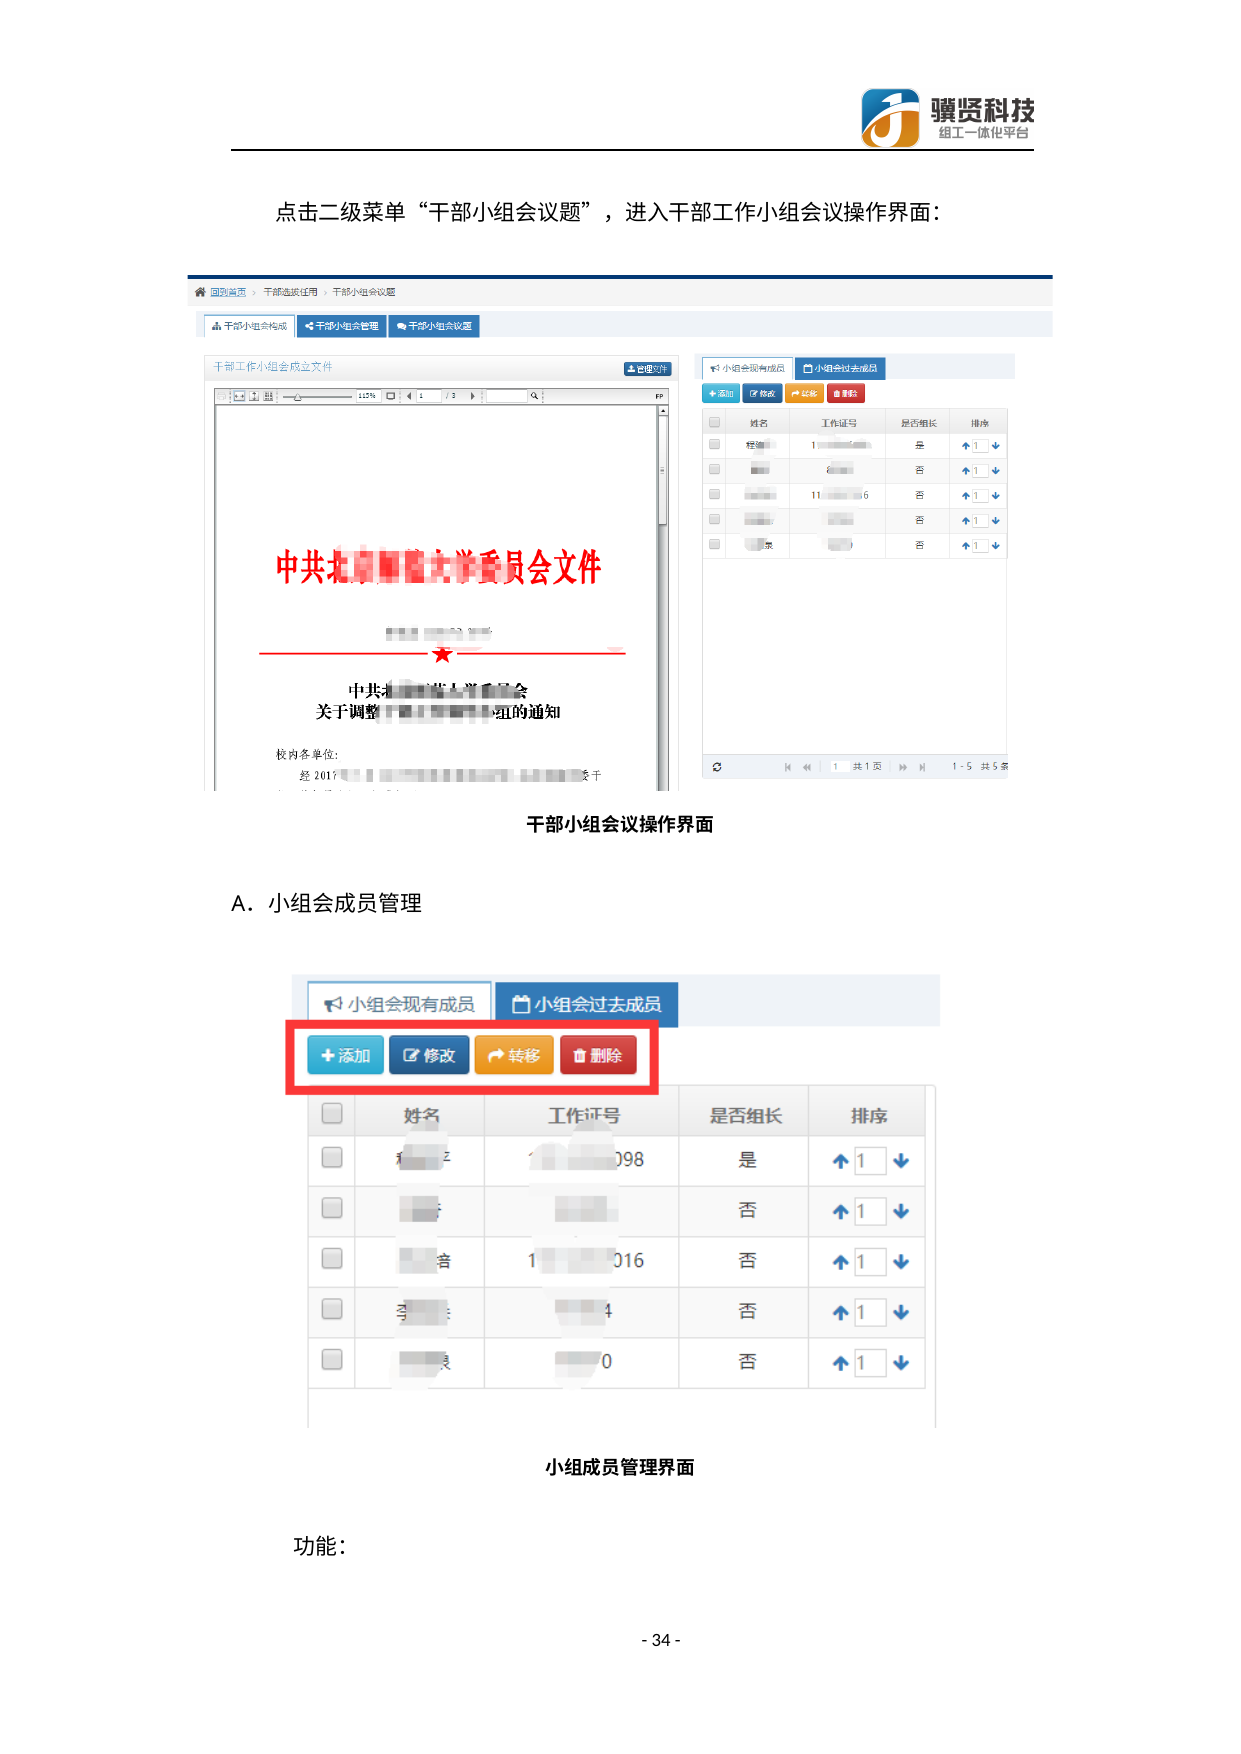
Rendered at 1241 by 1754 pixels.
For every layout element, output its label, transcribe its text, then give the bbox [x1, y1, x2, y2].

picture [861, 88, 1034, 148]
text 点击二级菜单“干部小组会议题”，进入干部工作小组会议操作界面： [231, 195, 1053, 227]
picture [187, 275, 1053, 791]
text 功能： [231, 1528, 1053, 1561]
text 干部小组会议操作界面 [187, 807, 1053, 840]
text 小组成员管理界面 [187, 1450, 1053, 1482]
picture [271, 950, 970, 1428]
list 小组会成员管理 [231, 886, 1053, 918]
